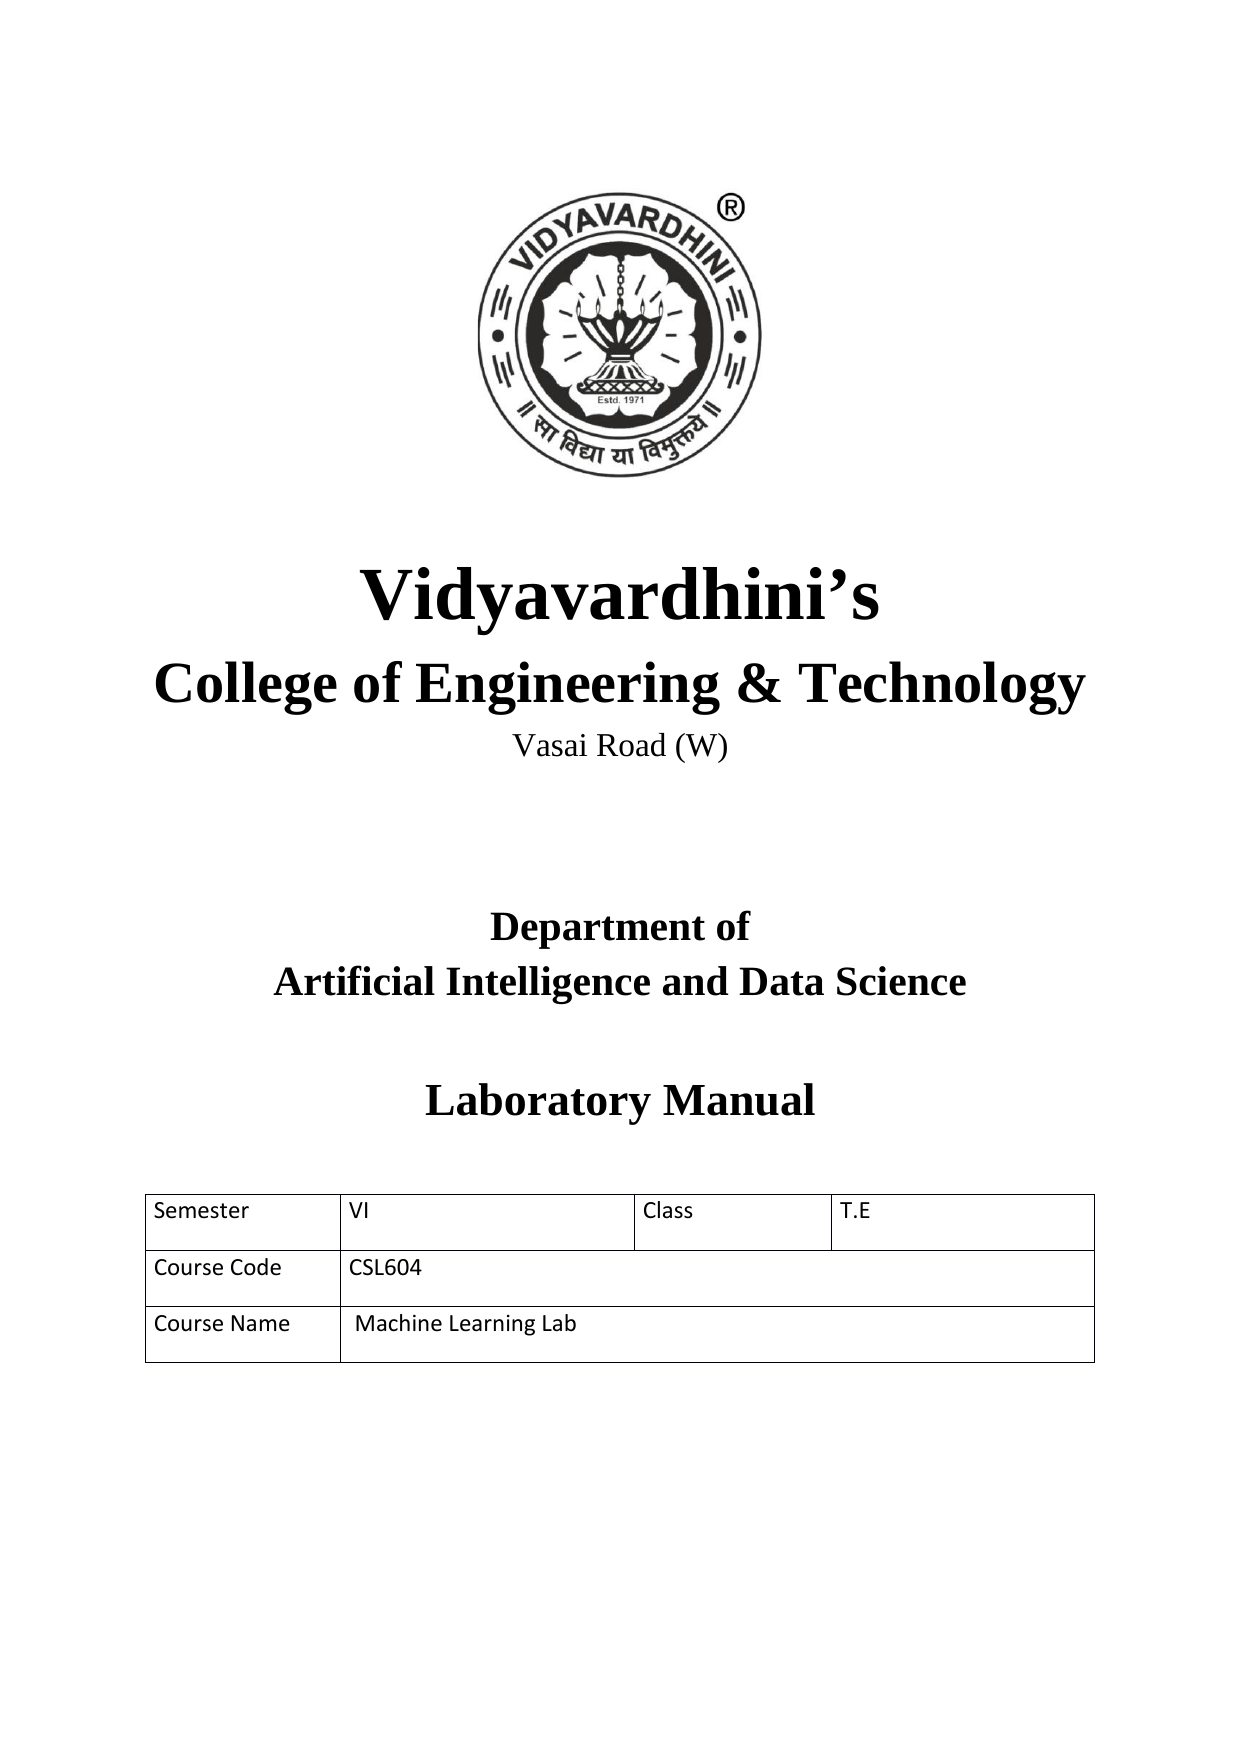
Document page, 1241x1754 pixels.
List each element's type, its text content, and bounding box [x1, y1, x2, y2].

table_cell Machine Learning Lab [341, 1307, 1094, 1362]
text Vidyavardhini’s [150, 549, 1090, 636]
text Department of [150, 902, 1090, 950]
picture [477, 183, 763, 479]
text Laboratory Manual [150, 1072, 1090, 1125]
text College of Engineering & Technology [150, 648, 1090, 716]
table_cell Course Code [146, 1251, 340, 1306]
table_header VI [341, 1195, 634, 1250]
table_header Semester [146, 1195, 340, 1250]
table_header Class [635, 1195, 831, 1250]
table_header T.E [832, 1195, 1094, 1250]
text Artificial Intelligence and Data Science [150, 957, 1090, 1005]
table_cell Course Name [146, 1307, 340, 1362]
table_cell CSL604 [341, 1251, 1094, 1306]
text Vasai Road (W) [150, 726, 1090, 764]
